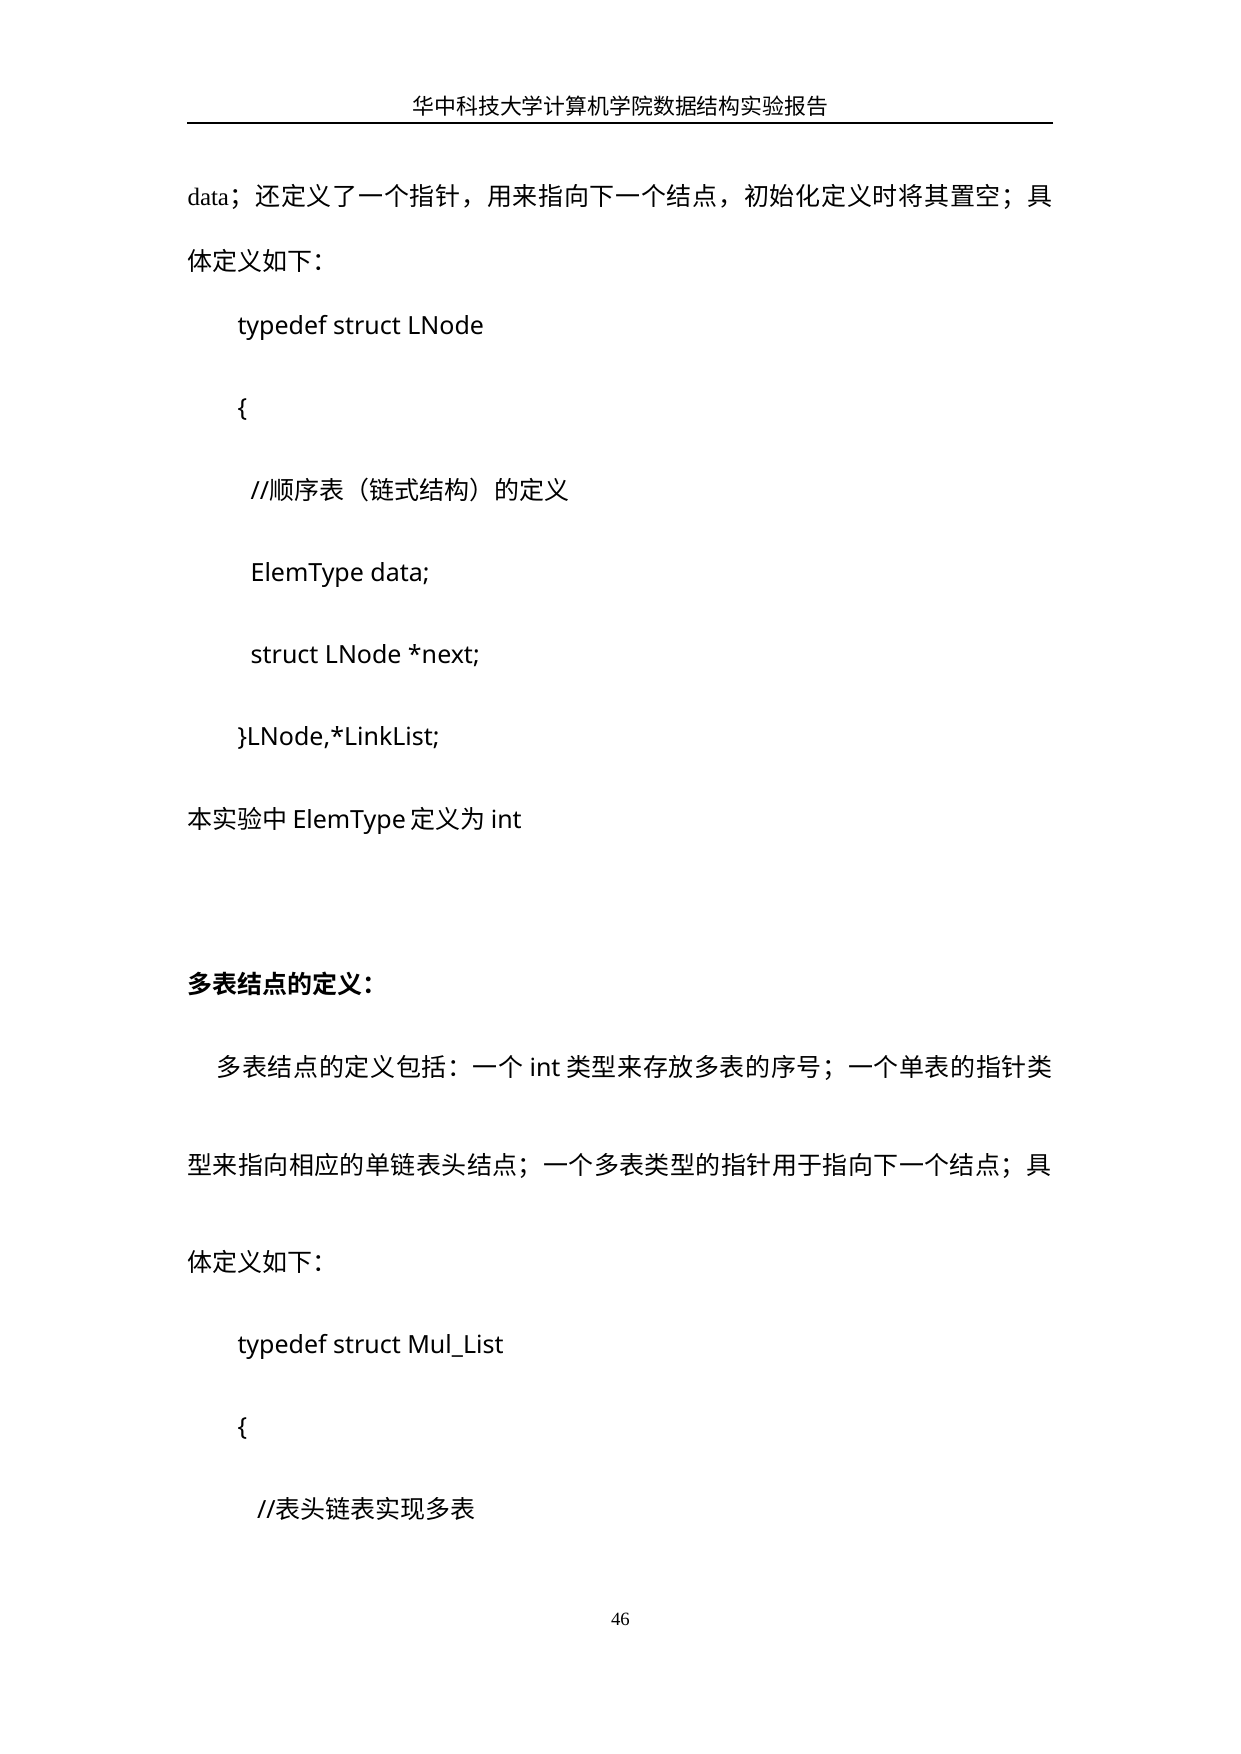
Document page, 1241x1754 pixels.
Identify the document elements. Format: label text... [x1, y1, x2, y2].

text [187, 162, 1053, 292]
text //顺序表（链式结构）的定义 [187, 456, 1053, 521]
text struct LNode *next; [187, 621, 1053, 686]
text { [187, 1393, 1053, 1458]
text //表头链表实现多表 [187, 1475, 1053, 1540]
text }LNode,*LinkList; [187, 703, 1053, 768]
text ElemType data; [187, 539, 1053, 604]
text 本实验中ElemType定义为int [187, 785, 1053, 850]
text typedef struct LNode [187, 292, 1053, 357]
text { [187, 374, 1053, 439]
text 多表结点的定义： [187, 950, 1053, 1015]
text typedef struct Mul_List [187, 1311, 1053, 1376]
text 多表结点的定义包括：一个int类型来存放多表的序号；一个单表的指针类型来指向相应的单链表头结点；一个多表类型的指针用于指向下一个结点；具体定义如下： [187, 1033, 1053, 1293]
